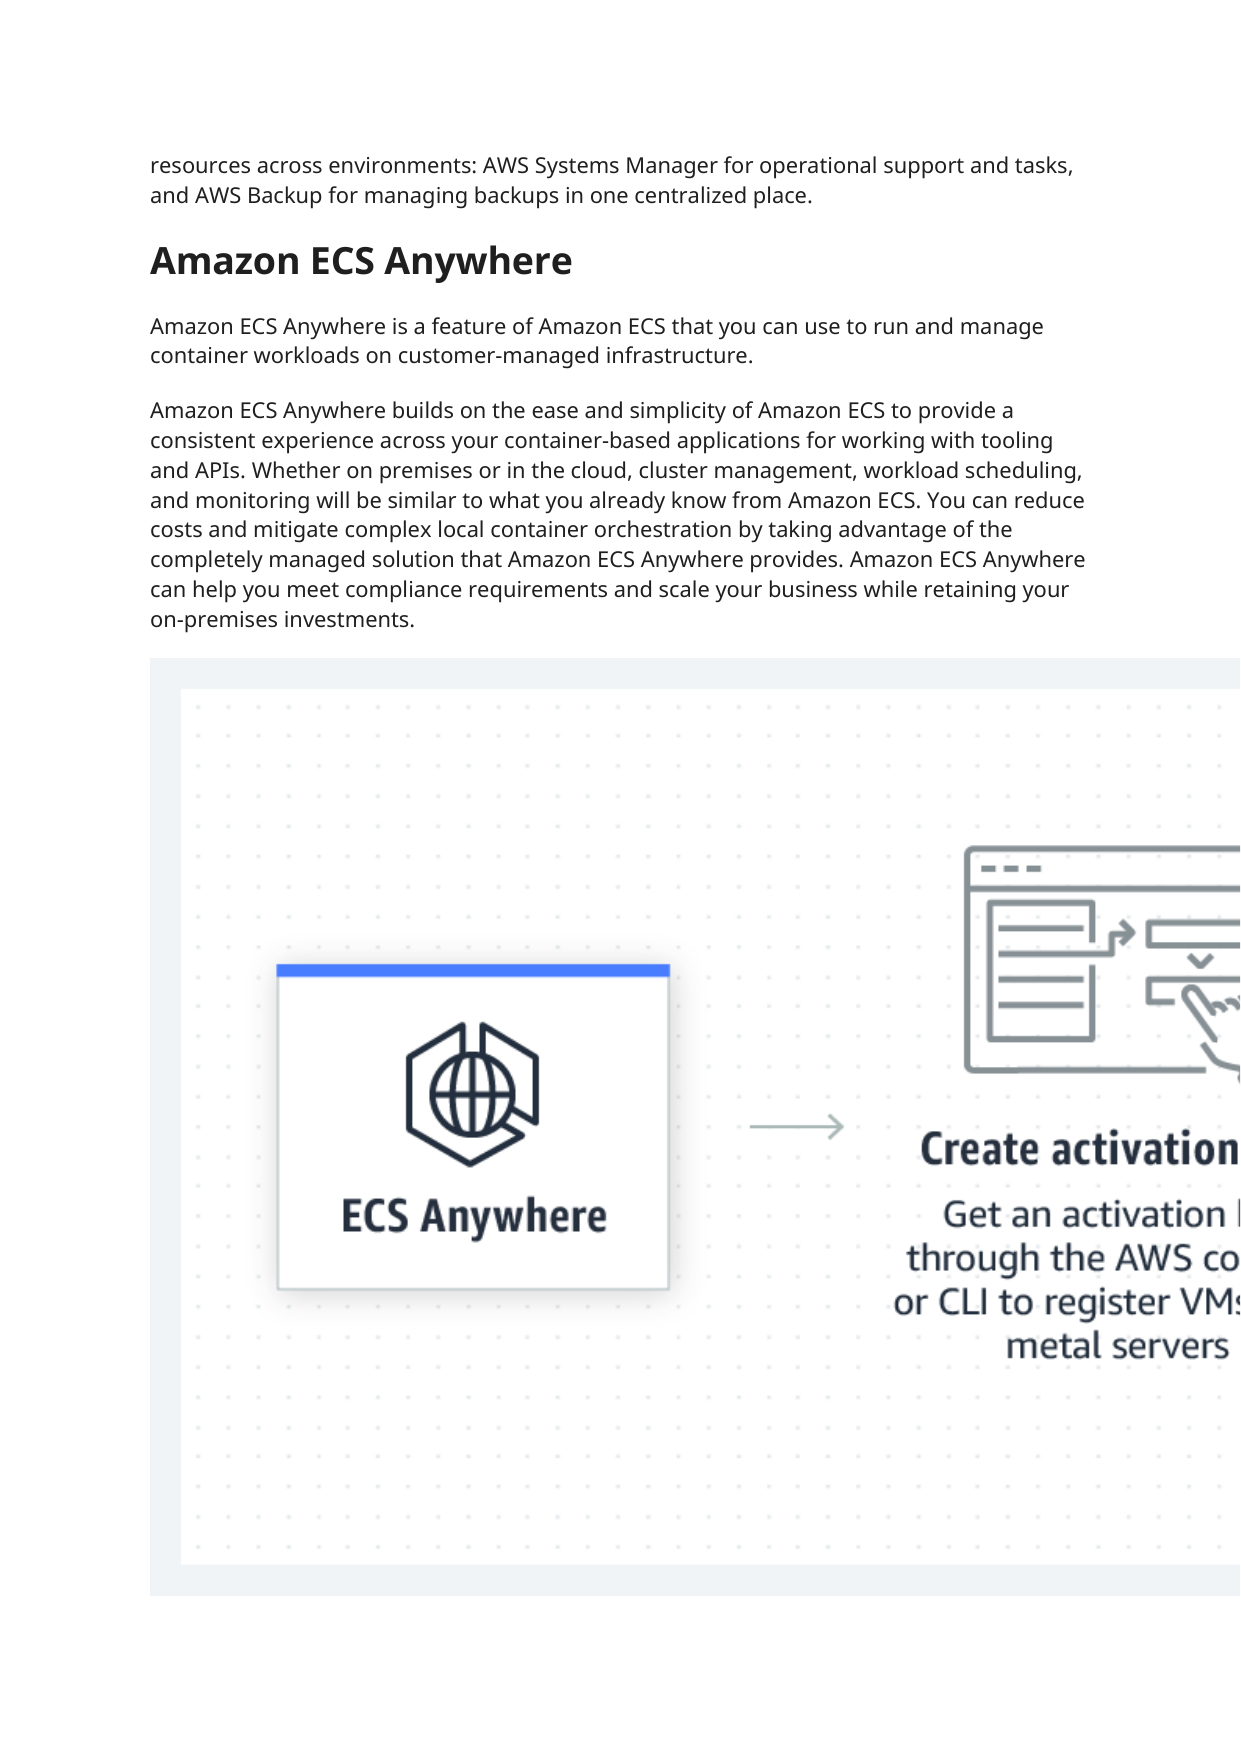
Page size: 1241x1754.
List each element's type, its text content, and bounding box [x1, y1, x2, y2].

text Amazon ECS Anywhere [150, 234, 1090, 286]
picture [150, 658, 1241, 1596]
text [150, 150, 1090, 209]
text Amazon ECS Anywhere is a feature of Amazon ECS that you can use to run and manage container workloads on customer-managed infrastructure. [150, 311, 1090, 370]
text Amazon ECS Anywhere builds on the ease and simplicity of Amazon ECS to provide a consistent experience across your container-based applications for working with tooling and APIs. Whether on premises or in the cloud, cluster management, workload scheduling, and monitoring will be similar to what you already know from Amazon ECS. You can reduce costs and mitigate complex local container orchestration by taking advantage of the completely managed solution that Amazon ECS Anywhere provides. Amazon ECS Anywhere can help you meet compliance requirements and scale your business while retaining your on-premises investments. [150, 395, 1090, 633]
